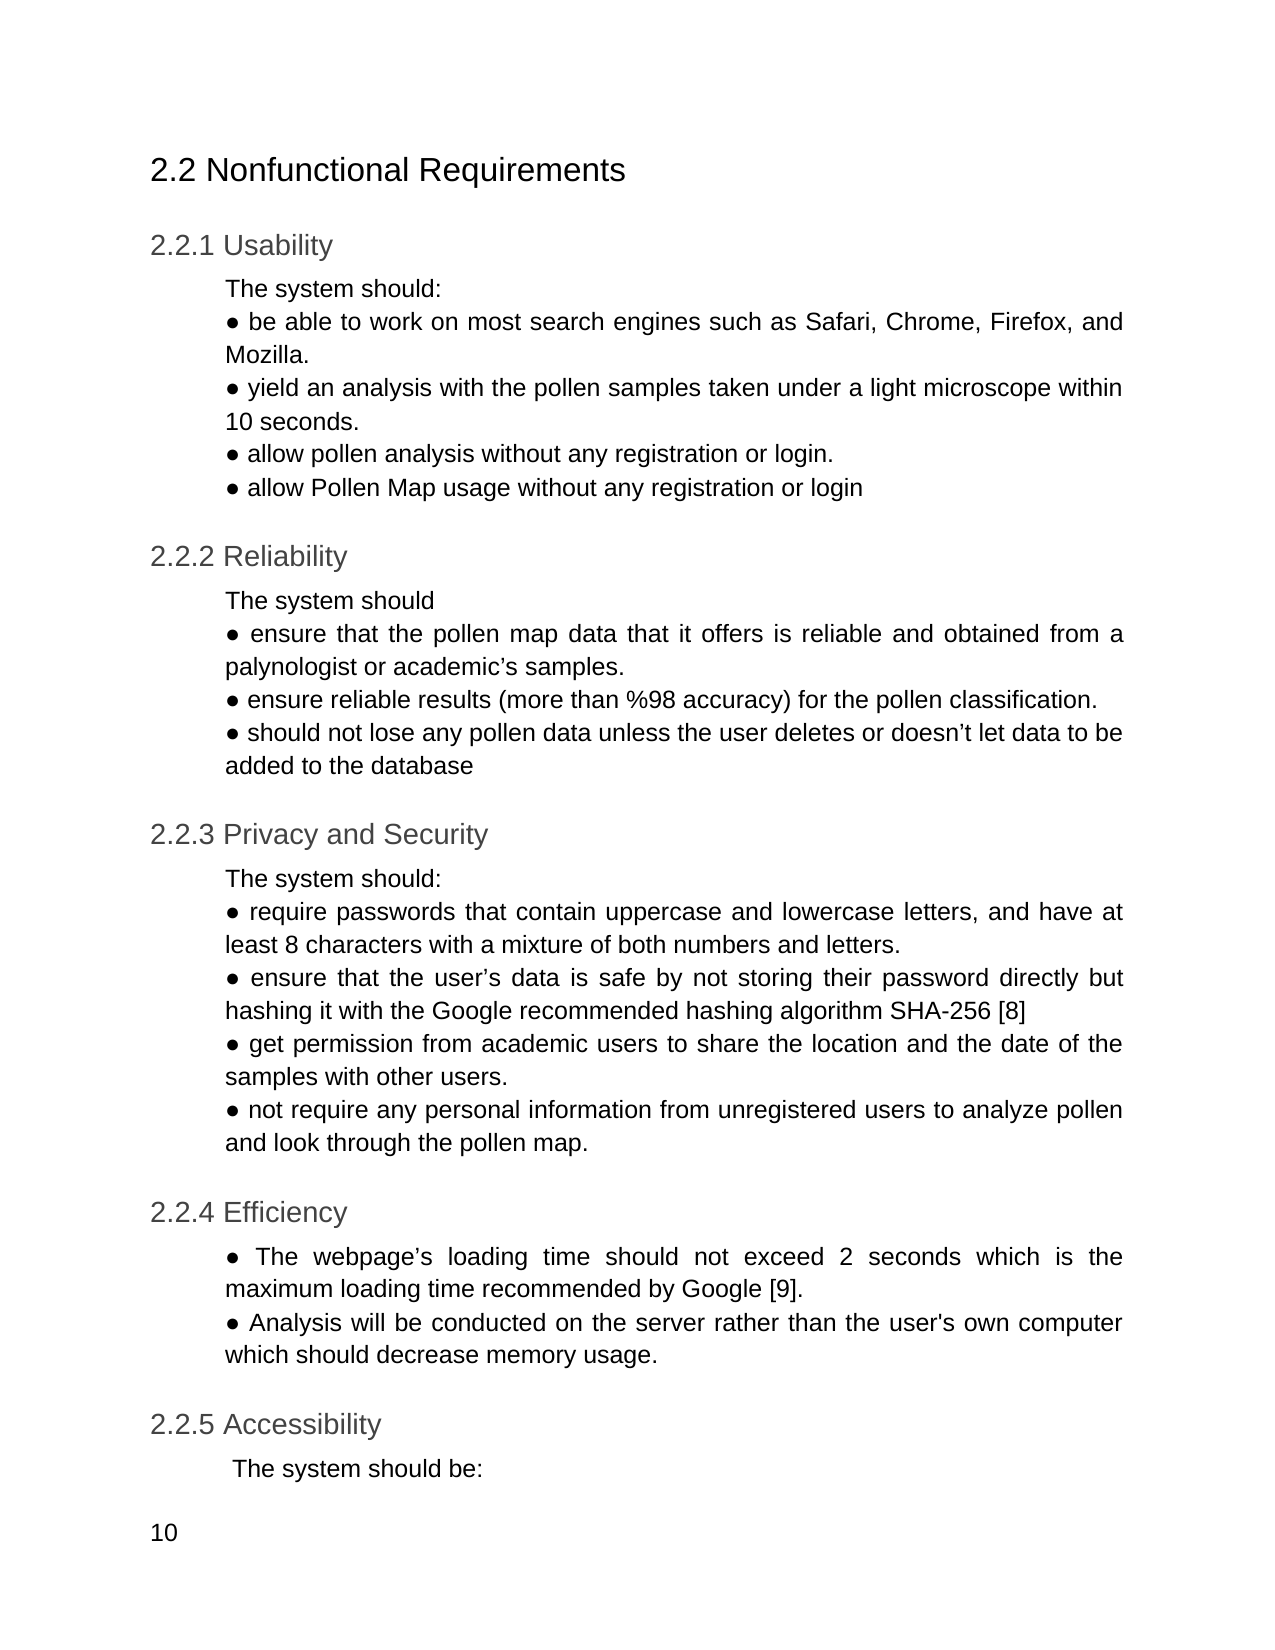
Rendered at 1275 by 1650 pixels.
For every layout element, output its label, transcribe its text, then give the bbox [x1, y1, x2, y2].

subtitle 2.2.2 Reliability [150, 539, 1125, 572]
text ● ensure that the user’s data is safe by not storing their password directly but hashing it with the Google recommended hashing algorithm SHA-256 [8] [225, 963, 1125, 1025]
text ● should not lose any pollen data unless the user deletes or doesn’t let data to be added to the database [225, 718, 1125, 779]
text ● yield an analysis with the pollen samples taken under a light microscope within 10 seconds. [225, 373, 1125, 435]
text ● The webpage’s loading time should not exceed 2 seconds which is the maximum loading time recommended by Google [9]. [225, 1241, 1125, 1303]
text ● allow pollen analysis without any registration or login. [225, 439, 1125, 468]
text ● ensure that the pollen map data that it offers is reliable and obtained from a palynologist or academic’s samples. [225, 619, 1125, 681]
subtitle 2.2.1 Usability [150, 227, 1125, 261]
subtitle 2.2.5 Accessibility [150, 1407, 1125, 1440]
subtitle 2.2.4 Efficiency [150, 1194, 1125, 1228]
text The system should: [225, 864, 1125, 893]
text ● be able to work on most search engines such as Safari, Chrome, Firefox, and Mozilla. [225, 307, 1125, 369]
text ● not require any personal information from unregistered users to analyze pollen and look through the pollen map. [225, 1095, 1125, 1157]
text The system should [225, 586, 1125, 614]
text ● Analysis will be conducted on the server rather than the user's own computer which should decrease memory usage. [225, 1307, 1125, 1369]
text ● require passwords that contain uppercase and lowercase letters, and have at least 8 characters with a mixture of both numbers and letters. [225, 897, 1125, 959]
text ● allow Pollen Map usage without any registration or login [225, 472, 1125, 501]
subtitle 2.2.3 Privacy and Security [150, 817, 1125, 851]
text ● get permission from academic users to share the location and the date of the samples with other users. [225, 1029, 1125, 1091]
text ● ensure reliable results (more than %98 accuracy) for the pollen classification. [225, 685, 1125, 713]
text The system should: [150, 274, 1125, 303]
subtitle 2.2 Nonfunctional Requirements [150, 150, 1125, 188]
text The system should be: [225, 1454, 1125, 1482]
